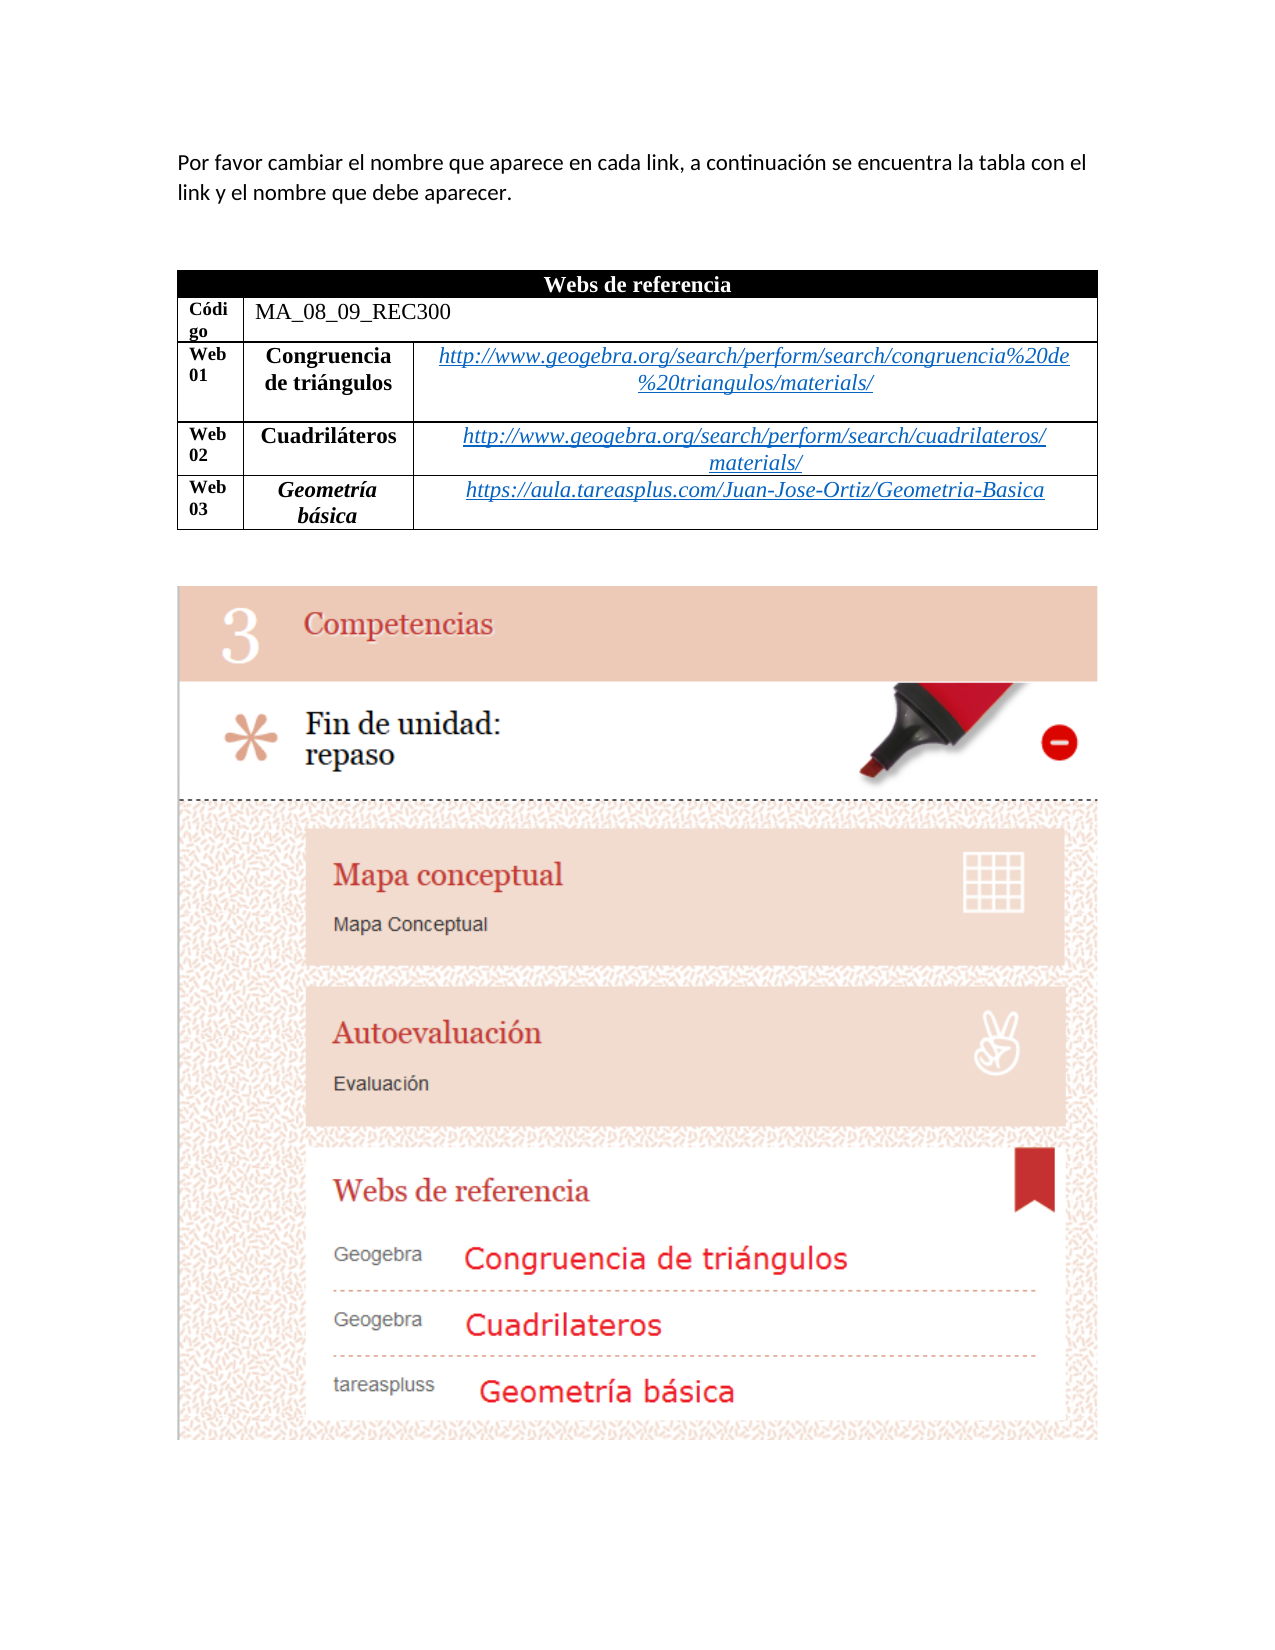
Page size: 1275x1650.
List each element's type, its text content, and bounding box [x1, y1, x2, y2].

table_cell http://www.geogebra.org/search/perform/search/cuadrilateros/materials/ [414, 423, 1097, 475]
table_cell Web 01 [178, 343, 243, 421]
table_cell Geometría básica [244, 476, 413, 529]
table_cell Web 02 [178, 423, 243, 475]
table_header Webs de referencia [178, 271, 1097, 297]
table_cell http://www.geogebra.org/search/perform/search/congruencia%20de%20triangulos/materials/ [414, 343, 1097, 421]
table_cell https://aula.tareasplus.com/Juan-Jose-Ortiz/Geometria-Basica [414, 476, 1097, 529]
picture [177, 586, 1098, 1440]
table_cell MA_08_09_REC300 [244, 298, 1097, 341]
table_cell Congruencia de triángulos [244, 343, 413, 421]
text Por favor cambiar el nombre que aparece en cada link, a continuación se encuentra la tabla con el link y el nombre que debe aparecer. [177, 148, 1098, 206]
table_cell Web 03 [178, 476, 243, 529]
table_cell Código [178, 298, 243, 341]
table_cell Cuadriláteros [244, 423, 413, 475]
